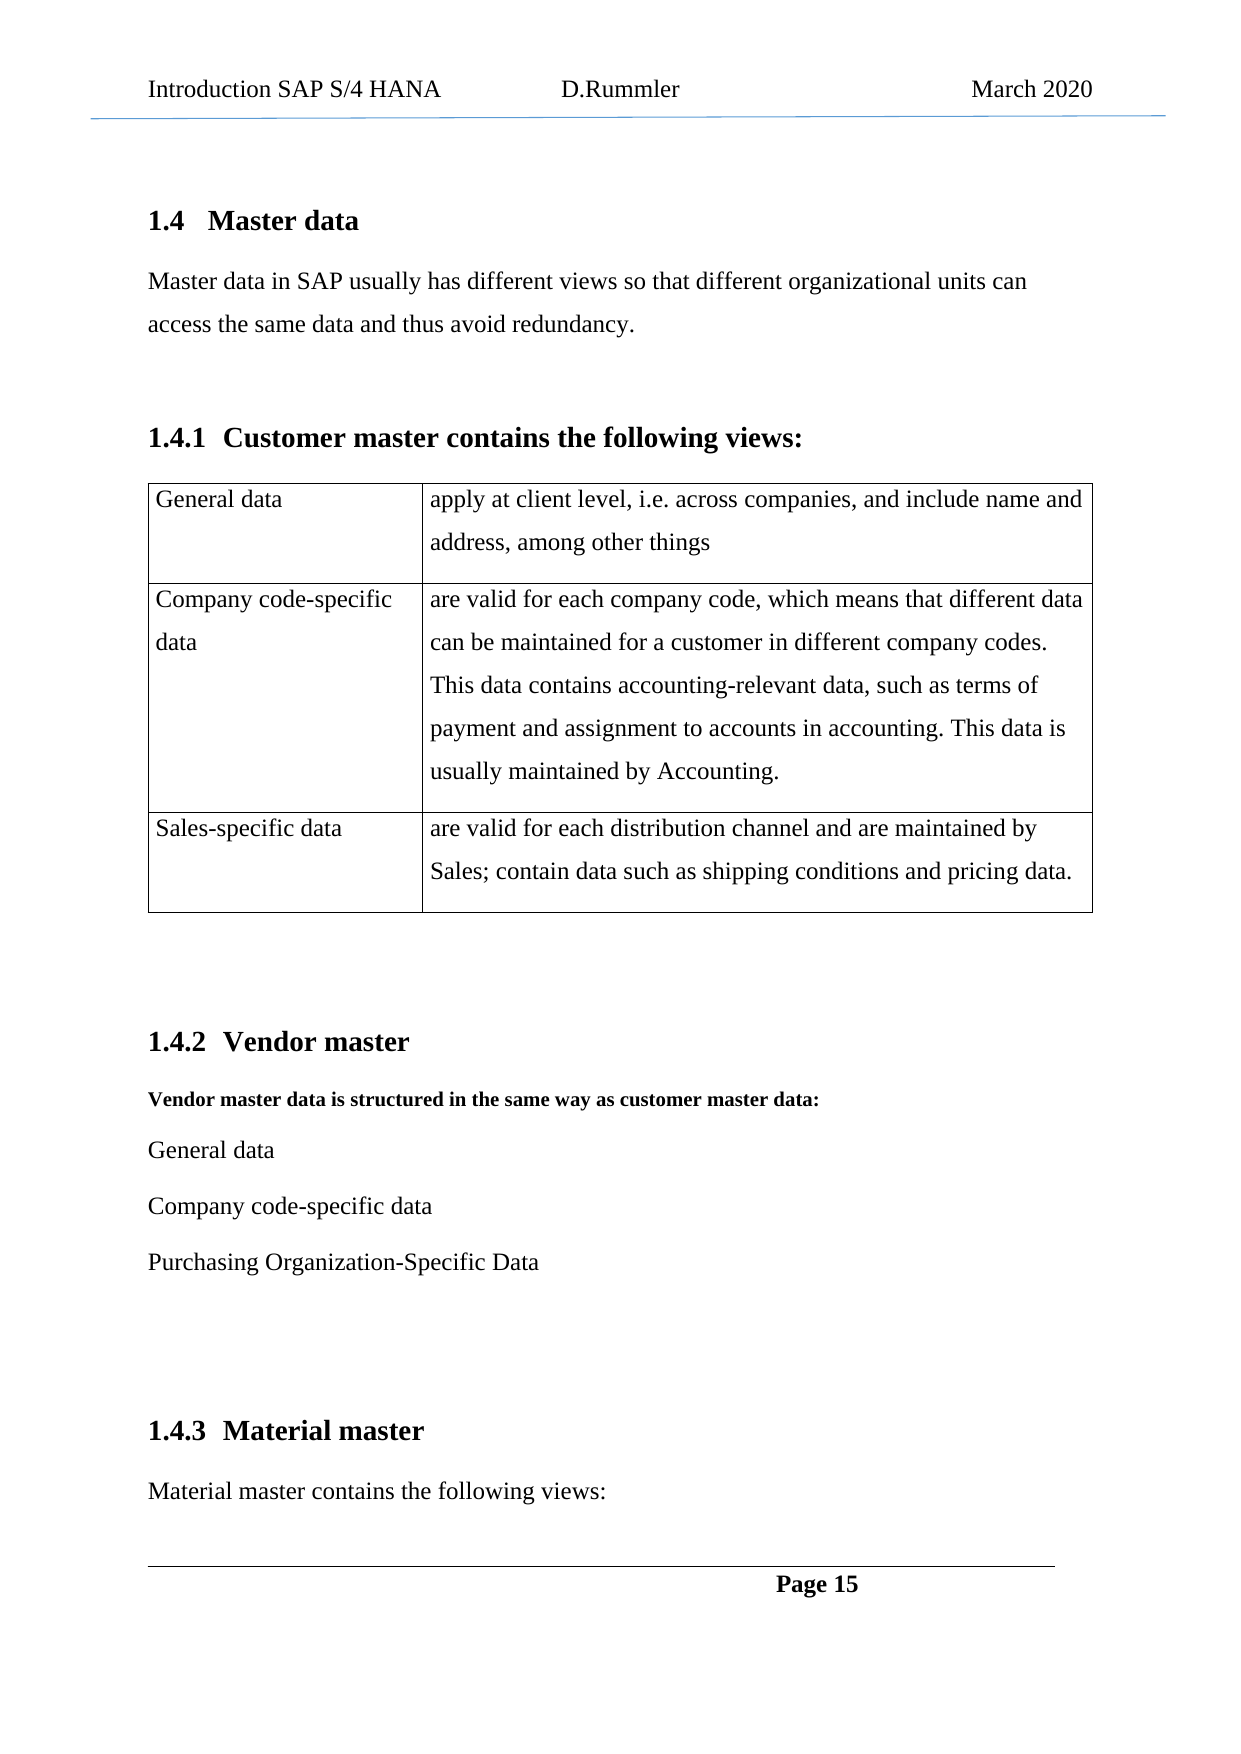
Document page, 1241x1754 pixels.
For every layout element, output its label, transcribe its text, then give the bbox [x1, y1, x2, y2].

text Material master contains the following views: [148, 1476, 1093, 1505]
table_cell Company code-specific data [149, 584, 422, 812]
table_header apply at client level, i.e. across companies, and include name and address, among other things [423, 484, 1092, 583]
text Purchasing Organization-Specific Data [148, 1247, 1093, 1275]
table_cell are valid for each company code, which means that different data can be maintained for a customer in different company codes. This data contains accounting-relevant data, such as terms of payment and assignment to accounts in accounting. This data is usually maintained by Accounting. [423, 584, 1092, 812]
text Vendor master data is structured in the same way as customer master data: [148, 1087, 1093, 1111]
table_cell are valid for each distribution channel and are maintained by Sales; contain data such as shipping conditions and pricing data. [423, 813, 1092, 912]
subtitle Material master [148, 1413, 1093, 1447]
subtitle Master data [148, 203, 1093, 237]
text General data [148, 1135, 1093, 1164]
subtitle Customer master contains the following views: [148, 420, 1093, 454]
table_cell Sales-specific data [149, 813, 422, 912]
subtitle Vendor master [148, 1024, 1093, 1057]
text Company code-specific data [148, 1191, 1093, 1220]
table_header General data [149, 484, 422, 583]
text Master data in SAP usually has different views so that different organizational units can access the same data and thus avoid redundancy. [148, 266, 1093, 338]
